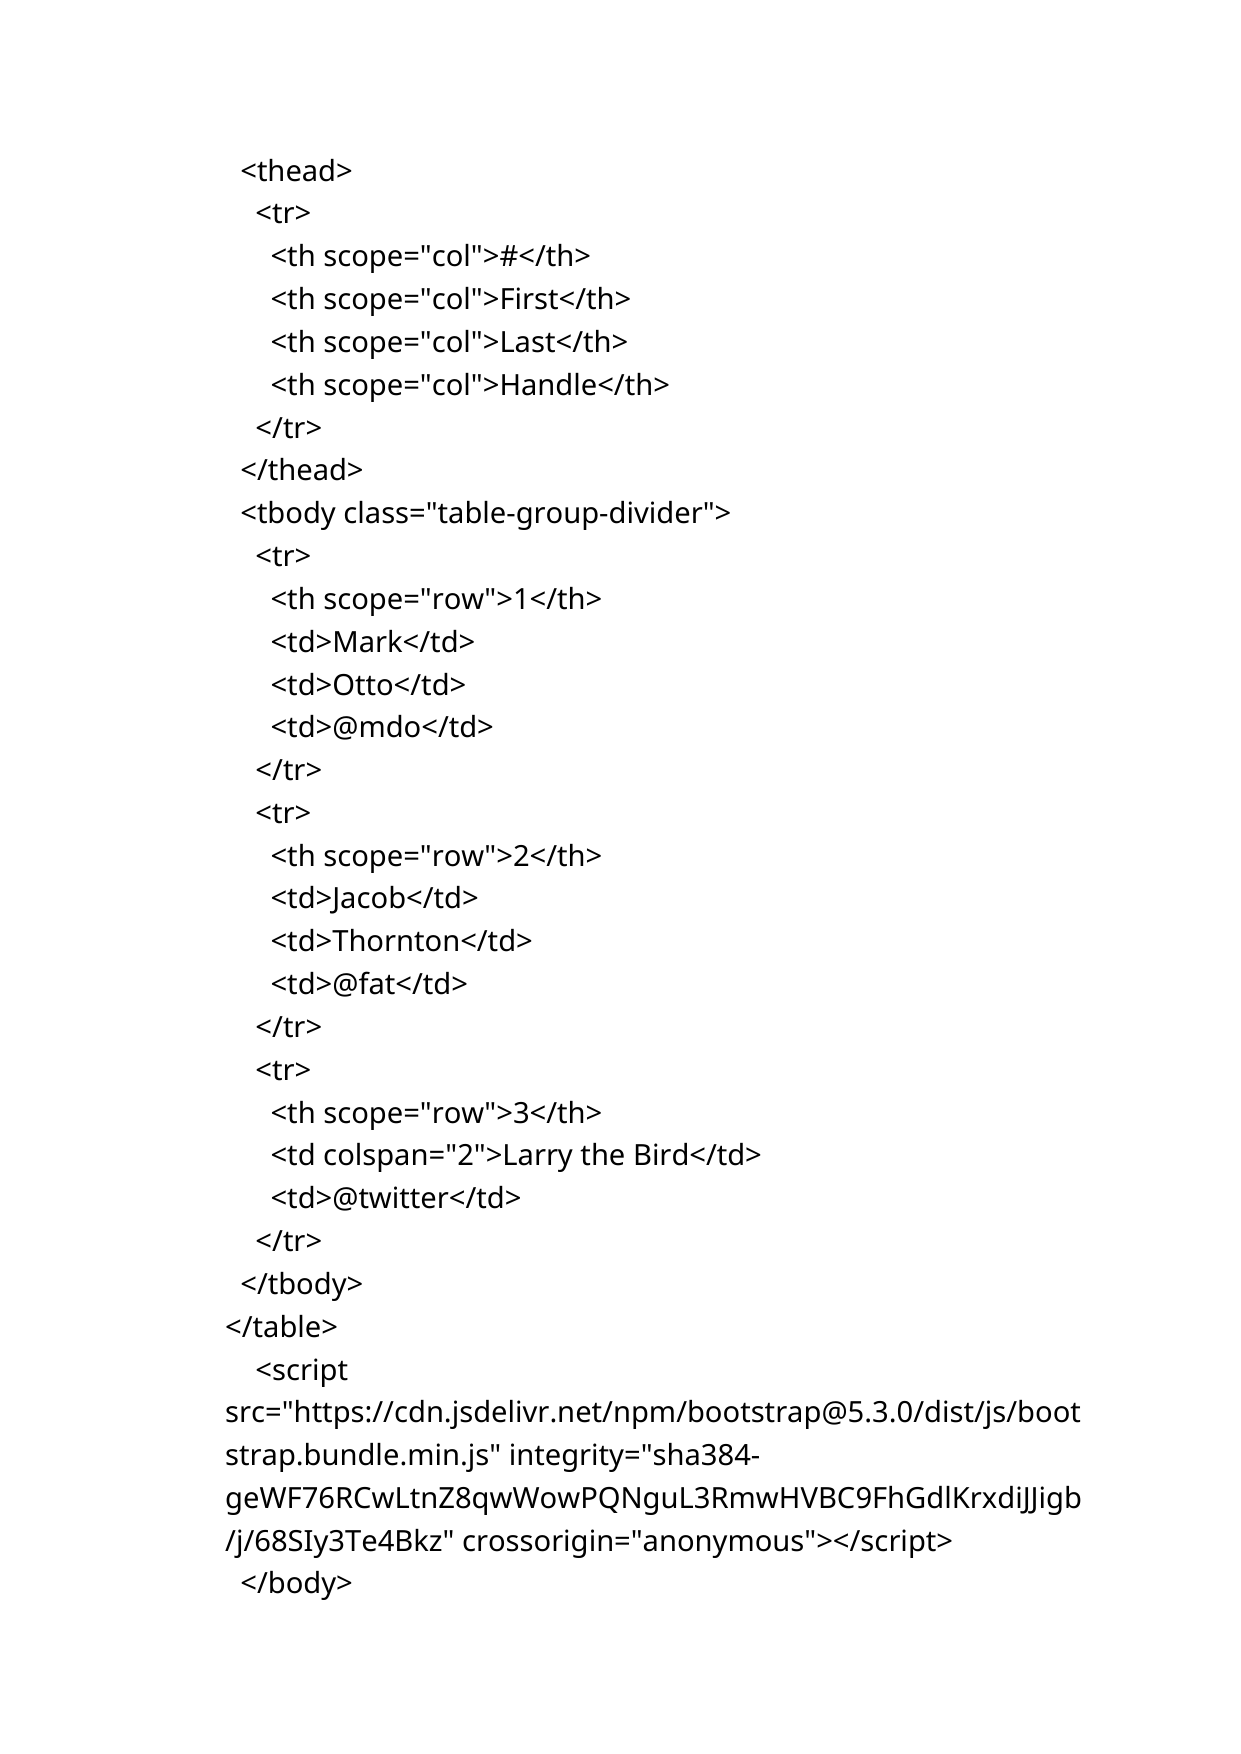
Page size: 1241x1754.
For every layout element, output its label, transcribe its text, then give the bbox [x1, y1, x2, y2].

list <tbody class="table-group-divider"> [225, 492, 1090, 532]
list <th scope="col">#</th> [225, 236, 1090, 275]
list <th scope="row">2</th> [225, 835, 1090, 875]
list <td>@fat</td> [225, 963, 1090, 1003]
list </tr> [225, 1220, 1090, 1260]
list <td>Otto</td> [225, 664, 1090, 703]
list <tr> [225, 792, 1090, 832]
list <td>@mdo</td> [225, 707, 1090, 746]
list <td>Thornton</td> [225, 921, 1090, 960]
list <th scope="row">3</th> [225, 1092, 1090, 1132]
list <td>Mark</td> [225, 621, 1090, 661]
list <th scope="col">Last</th> [225, 321, 1090, 361]
list <thead> [225, 150, 1090, 190]
list <tr> [225, 535, 1090, 575]
list </thead> [225, 450, 1090, 489]
list <th scope="col">Handle</th> [225, 364, 1090, 404]
list <td colspan="2">Larry the Bird</td> [225, 1135, 1090, 1174]
list <td>Jacob</td> [225, 878, 1090, 917]
list </tr> [225, 749, 1090, 789]
list </tbody> [225, 1263, 1090, 1303]
list <th scope="row">1</th> [225, 578, 1090, 618]
list <tr> [225, 193, 1090, 232]
list </body> [225, 1563, 1090, 1602]
list </tr> [225, 1006, 1090, 1046]
list <td>@twitter</td> [225, 1177, 1090, 1217]
list <script src="https://cdn.jsdelivr.net/npm/bootstrap@5.3.0/dist/js/bootstrap.bundle.min.js" integrity="sha384-geWF76RCwLtnZ8qwWowPQNguL3RmwHVBC9FhGdlKrxdiJJigb/j/68SIy3Te4Bkz" crossorigin="anonymous"></script> [225, 1349, 1090, 1560]
list <tr> [225, 1049, 1090, 1089]
list <th scope="col">First</th> [225, 278, 1090, 318]
list </tr> [225, 407, 1090, 447]
list </table> [225, 1306, 1090, 1346]
